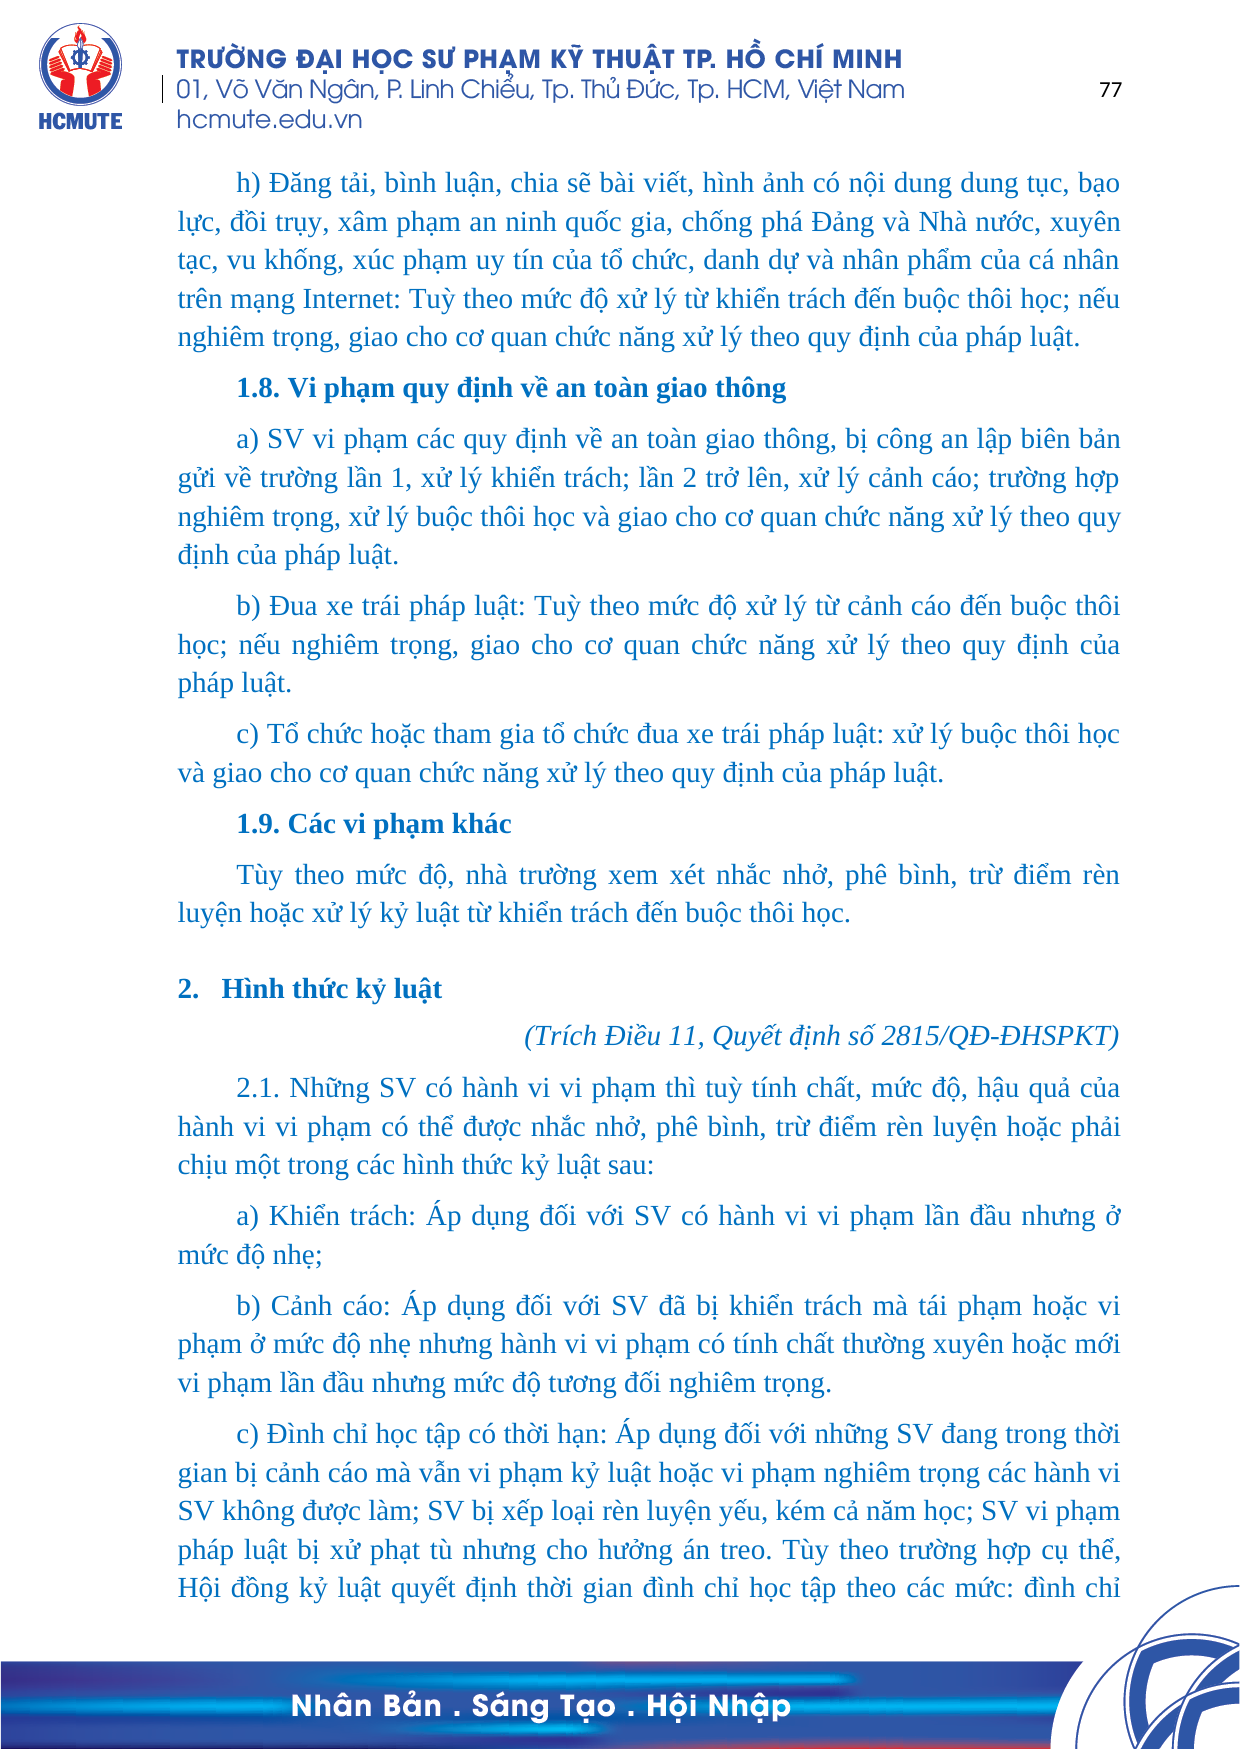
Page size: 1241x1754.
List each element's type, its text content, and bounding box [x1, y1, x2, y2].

text b) Đua xe trái pháp luật: Tuỳ theo mức độ xử lý từ cảnh cáo đến buộc thôi học; nếu nghiêm trọng, giao cho cơ quan chức năng xử lý theo quy định của pháp luật. [177, 588, 1122, 699]
text 2.1. Những SV có hành vi vi phạm thì tuỳ tính chất, mức độ, hậu quả của hành vi vi phạm có thể được nhắc nhở, phê bình, trừ điểm rèn luyện hoặc phải chịu một trong các hình thức kỷ luật sau: [177, 1070, 1122, 1181]
text a) Khiển trách: Áp dụng đối với SV có hành vi vi phạm lần đầu nhưng ở mức độ nhẹ; [177, 1198, 1122, 1271]
text h) Đăng tải, bình luận, chia sẽ bài viết, hình ảnh có nội dung dung tục, bạo lực, đồi trụy, xâm phạm an ninh quốc gia, chống phá Đảng và Nhà nước, xuyên tạc, vu khống, xúc phạm uy tín của tổ chức, danh dự và nhân phẩm của cá nhân trên mạng Internet: Tuỳ theo mức độ xử lý từ khiển trách đến buộc thôi học; nếu nghiêm trọng, giao cho cơ quan chức năng xử lý theo quy định của pháp luật. [177, 165, 1122, 353]
text b) Cảnh cáo: Áp dụng đối với SV đã bị khiển trách mà tái phạm hoặc vi phạm ở mức độ nhẹ nhưng hành vi vi phạm có tính chất thường xuyên hoặc mới vi phạm lần đầu nhưng mức độ tương đối nghiêm trọng. [177, 1288, 1122, 1399]
picture [0, 0, 1240, 1749]
text Tùy theo mức độ, nhà trường xem xét nhắc nhở, phê bình, trừ điểm rèn luyện hoặc xử lý kỷ luật từ khiển trách đến buộc thôi học. [177, 857, 1122, 929]
text (Trích Điều 11, Quyết định số 2815/QĐ-ĐHSPKT) [177, 1018, 1122, 1051]
text a) SV vi phạm các quy định về an toàn giao thông, bị công an lập biên bản gửi về trường lần 1, xử lý khiển trách; lần 2 trở lên, xử lý cảnh cáo; trường hợp nghiêm trọng, xử lý buộc thôi học và giao cho cơ quan chức năng xử lý theo quy định của pháp luật. [177, 422, 1122, 571]
subtitle Hình thức kỷ luật [177, 972, 1122, 1005]
text c) Tổ chức hoặc tham gia tổ chức đua xe trái pháp luật: xử lý buộc thôi học và giao cho cơ quan chức năng xử lý theo quy định của pháp luật. [177, 716, 1122, 788]
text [177, 1416, 1122, 1604]
text 1.8. Vi phạm quy định về an toàn giao thông [177, 371, 1122, 404]
text 1.9. Các vi phạm khác [177, 806, 1122, 839]
